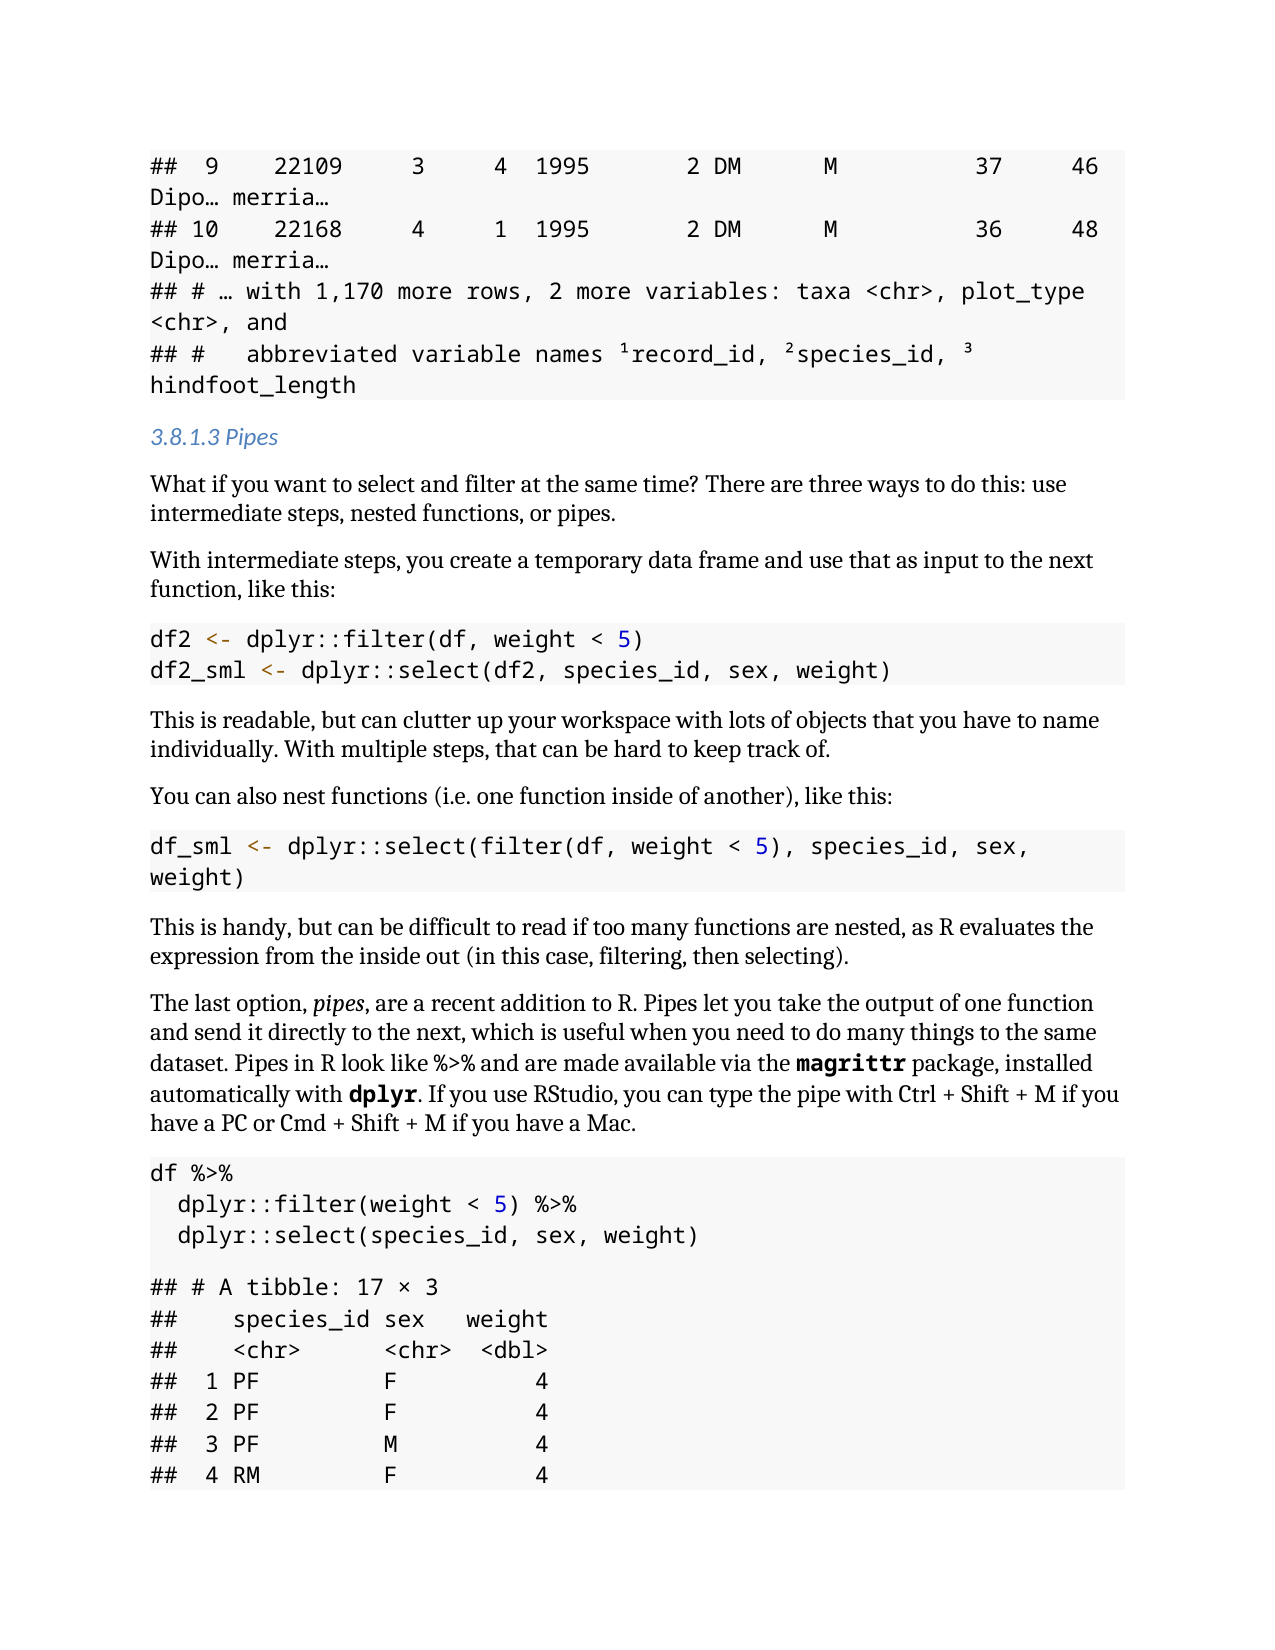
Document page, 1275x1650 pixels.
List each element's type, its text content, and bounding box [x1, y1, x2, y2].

text df2 <- dplyr::filter(df, weight < 5) df2_sml <- dplyr::select(df2, species_id, sex, weight) [645, 623, 1125, 685]
text The last option, pipes, are a recent addition to R. Pipes let you take the output of one function and send it directly to the next, which is useful when you need to do many things to the same dataset. Pipes in R look like %>% and are made available via the magrittr package, installed automatically with dplyr. If you use RStudio, you can type the pipe with Ctrl + Shift + M if you have a PC or Cmd + Shift + M if you have a Mac. [150, 989, 1125, 1138]
text df %>% dplyr::filter(weight < 5) %>% dplyr::select(species_id, sex, weight) [232, 1157, 1125, 1251]
text This is handy, but can be difficult to read if too many functions are nested, as R evaluates the expression from the inside out (in this case, filtering, then selecting). [150, 913, 1125, 971]
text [150, 1271, 1125, 1490]
text With intermediate steps, you create a temporary data frame and use that as input to the next function, like this: [150, 546, 1125, 604]
text You can also nest functions (i.e. one function inside of another), like this: [150, 782, 1125, 811]
text df_sml <- dplyr::select(filter(df, weight < 5), species_id, sex, weight) [246, 830, 1125, 892]
subtitle 3.8.1.3 Pipes [150, 421, 1125, 451]
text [150, 150, 1125, 400]
text What if you want to select and filter at the same time? There are three ways to do this: use intermediate steps, nested functions, or pipes. [150, 470, 1125, 528]
text This is readable, but can clutter up your workspace with lots of objects that you have to name individually. With multiple steps, that can be hard to keep track of. [150, 706, 1125, 763]
